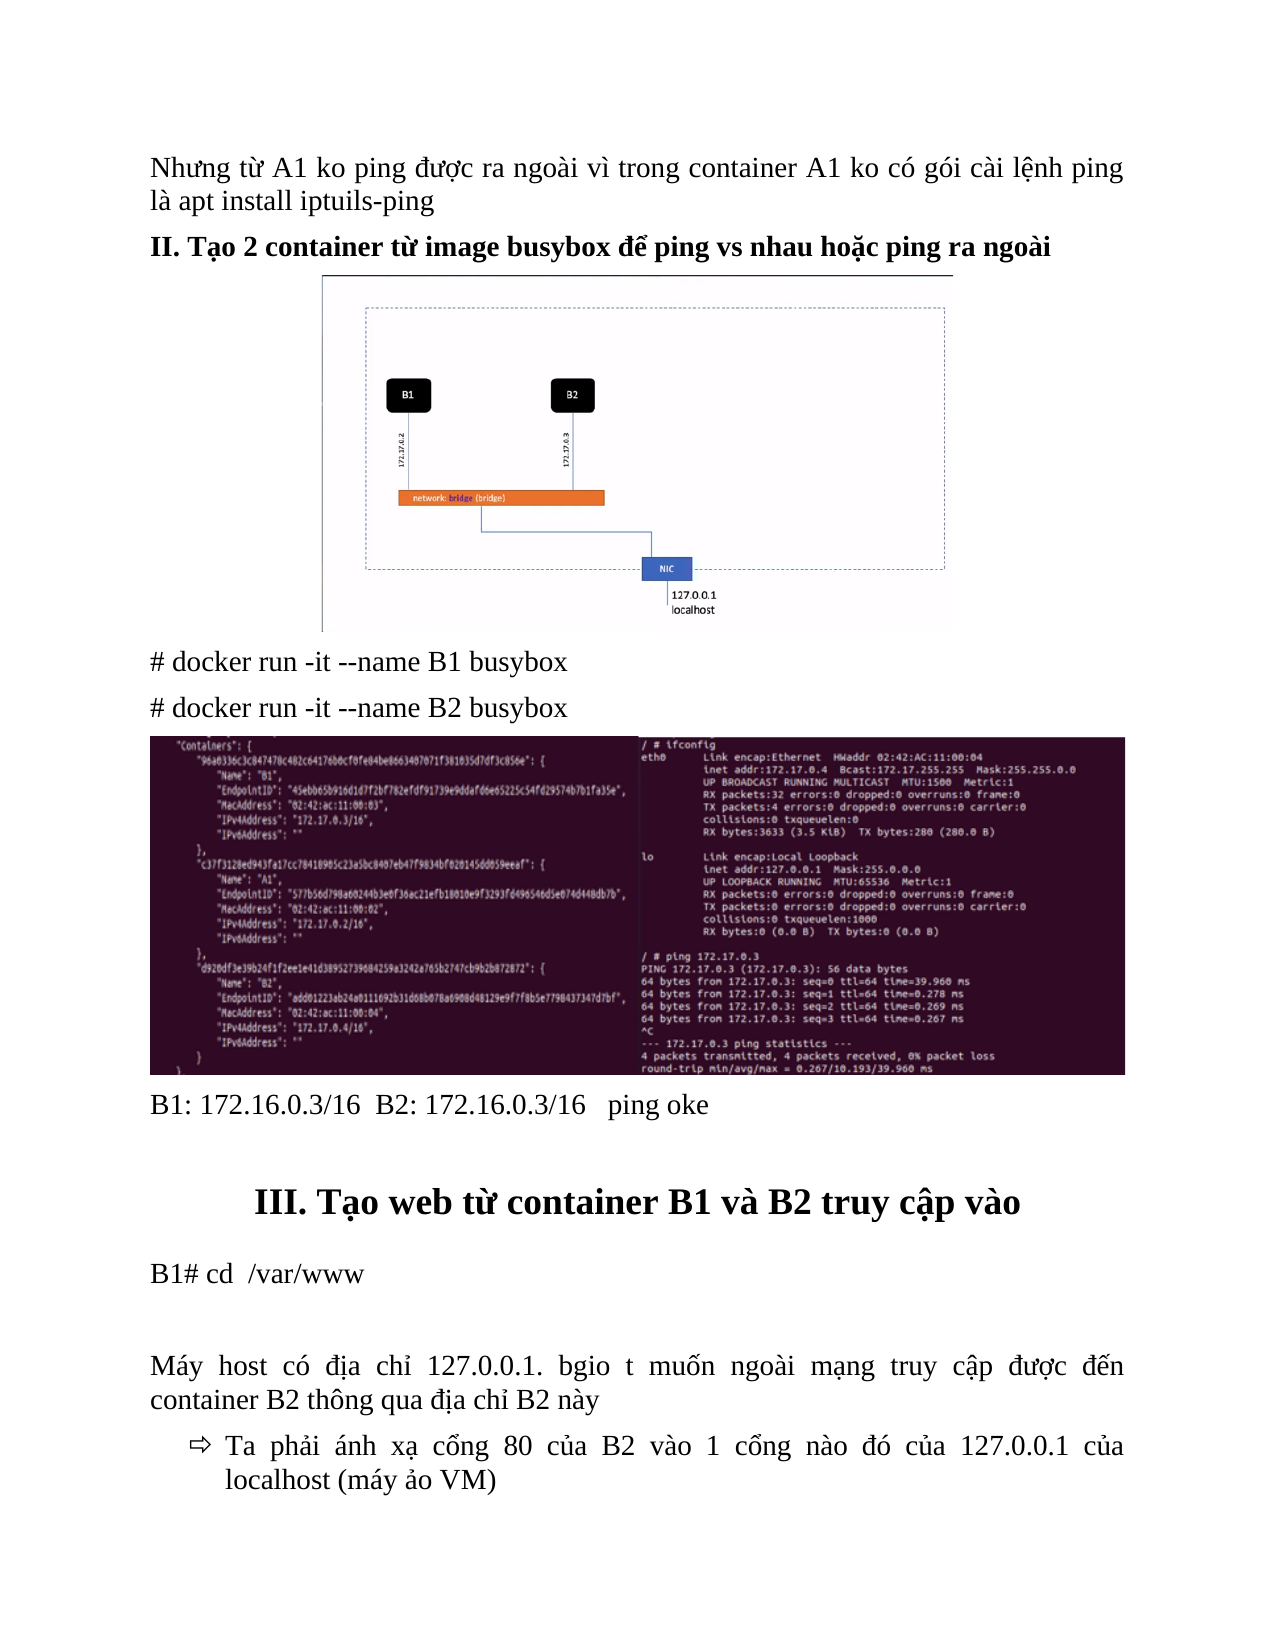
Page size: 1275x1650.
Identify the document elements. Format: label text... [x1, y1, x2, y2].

picture [321, 275, 954, 632]
subtitle III. Tạo web từ container B1 và B2 truy cập vào [150, 1179, 1125, 1222]
text II. Tạo 2 container từ image busybox để ping vs nhau hoặc ping ra ngoài [150, 229, 1125, 263]
text # docker run -it --name B2 busybox [150, 691, 1125, 724]
text B1: 172.16.0.3/16 B2: 172.16.0.3/16 ping oke [150, 1087, 1125, 1121]
text B1# cd /var/www [150, 1256, 1125, 1290]
text Máy host có địa chỉ 127.0.0.1. bgio t muốn ngoài mạng truy cập được đến container B2 thông qua địa chỉ B2 này [150, 1348, 1125, 1416]
text Nhưng từ A1 ko ping được ra ngoài vì trong container A1 ko có gói cài lệnh ping là apt install iptuils-ping [150, 150, 1125, 217]
list Ta phải ánh xạ cổng 80 của B2 vào 1 cổng nào đó của 127.0.0.1 của localhost (máy ảo VM) [187, 1428, 1125, 1495]
picture [150, 736, 1125, 1075]
text # docker run -it --name B1 busybox [150, 644, 1125, 678]
